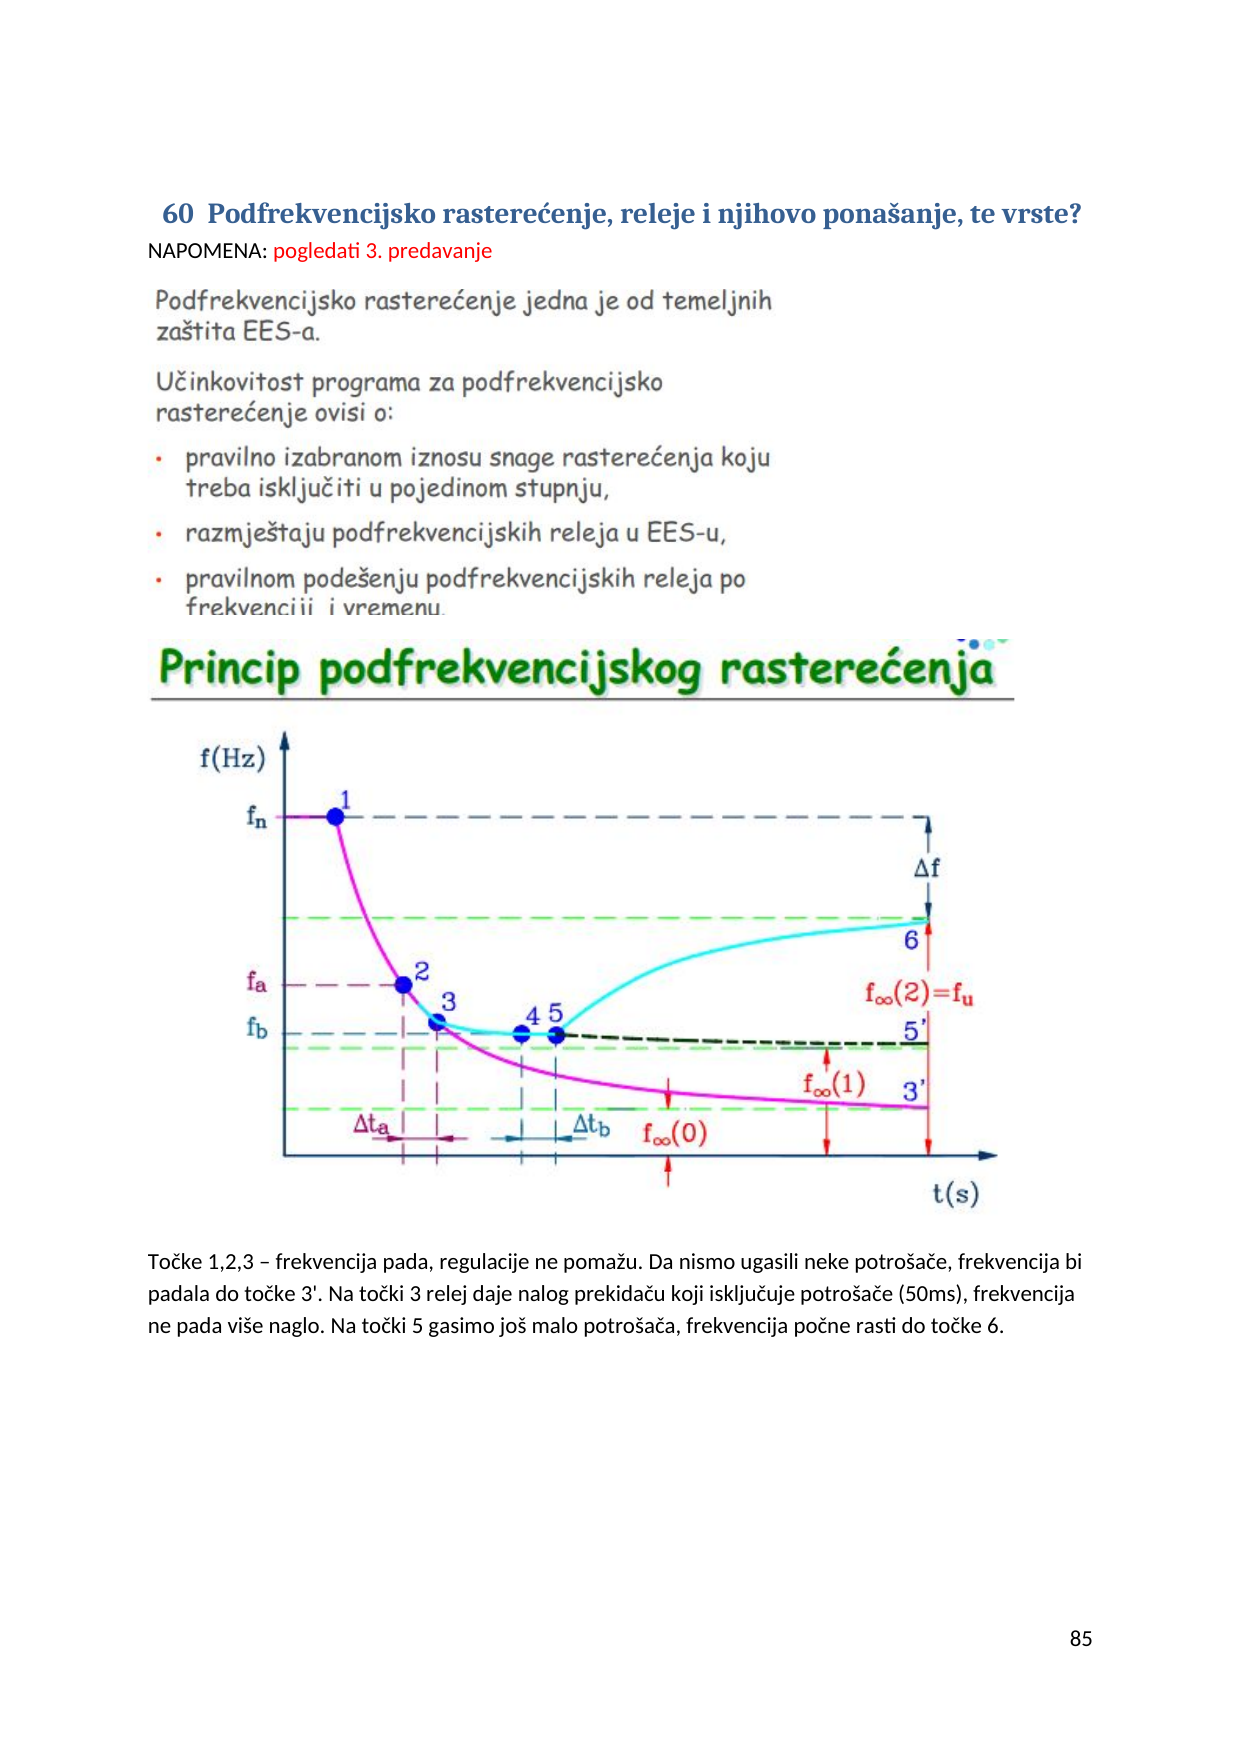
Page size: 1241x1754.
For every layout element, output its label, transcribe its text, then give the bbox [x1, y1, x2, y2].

picture [147, 289, 776, 615]
picture [147, 639, 1015, 1222]
text NAPOMENA: pogledati 3. predavanje [148, 236, 1093, 264]
text Točke 1,2,3 – frekvencija pada, regulacije ne pomažu. Da nismo ugasili neke potrošače, frekvencija bi padala do točke 3'. Na točki 3 relej daje nalog prekidaču koji isključuje potrošače (50ms), frekvencija ne pada više naglo. Na točki 5 gasimo još malo potrošača, frekvencija počne rasti do točke 6. [148, 1247, 1093, 1339]
subtitle Podfrekvencijsko rasterećenje, releje i njihovo ponašanje, te vrste? [162, 198, 1093, 231]
